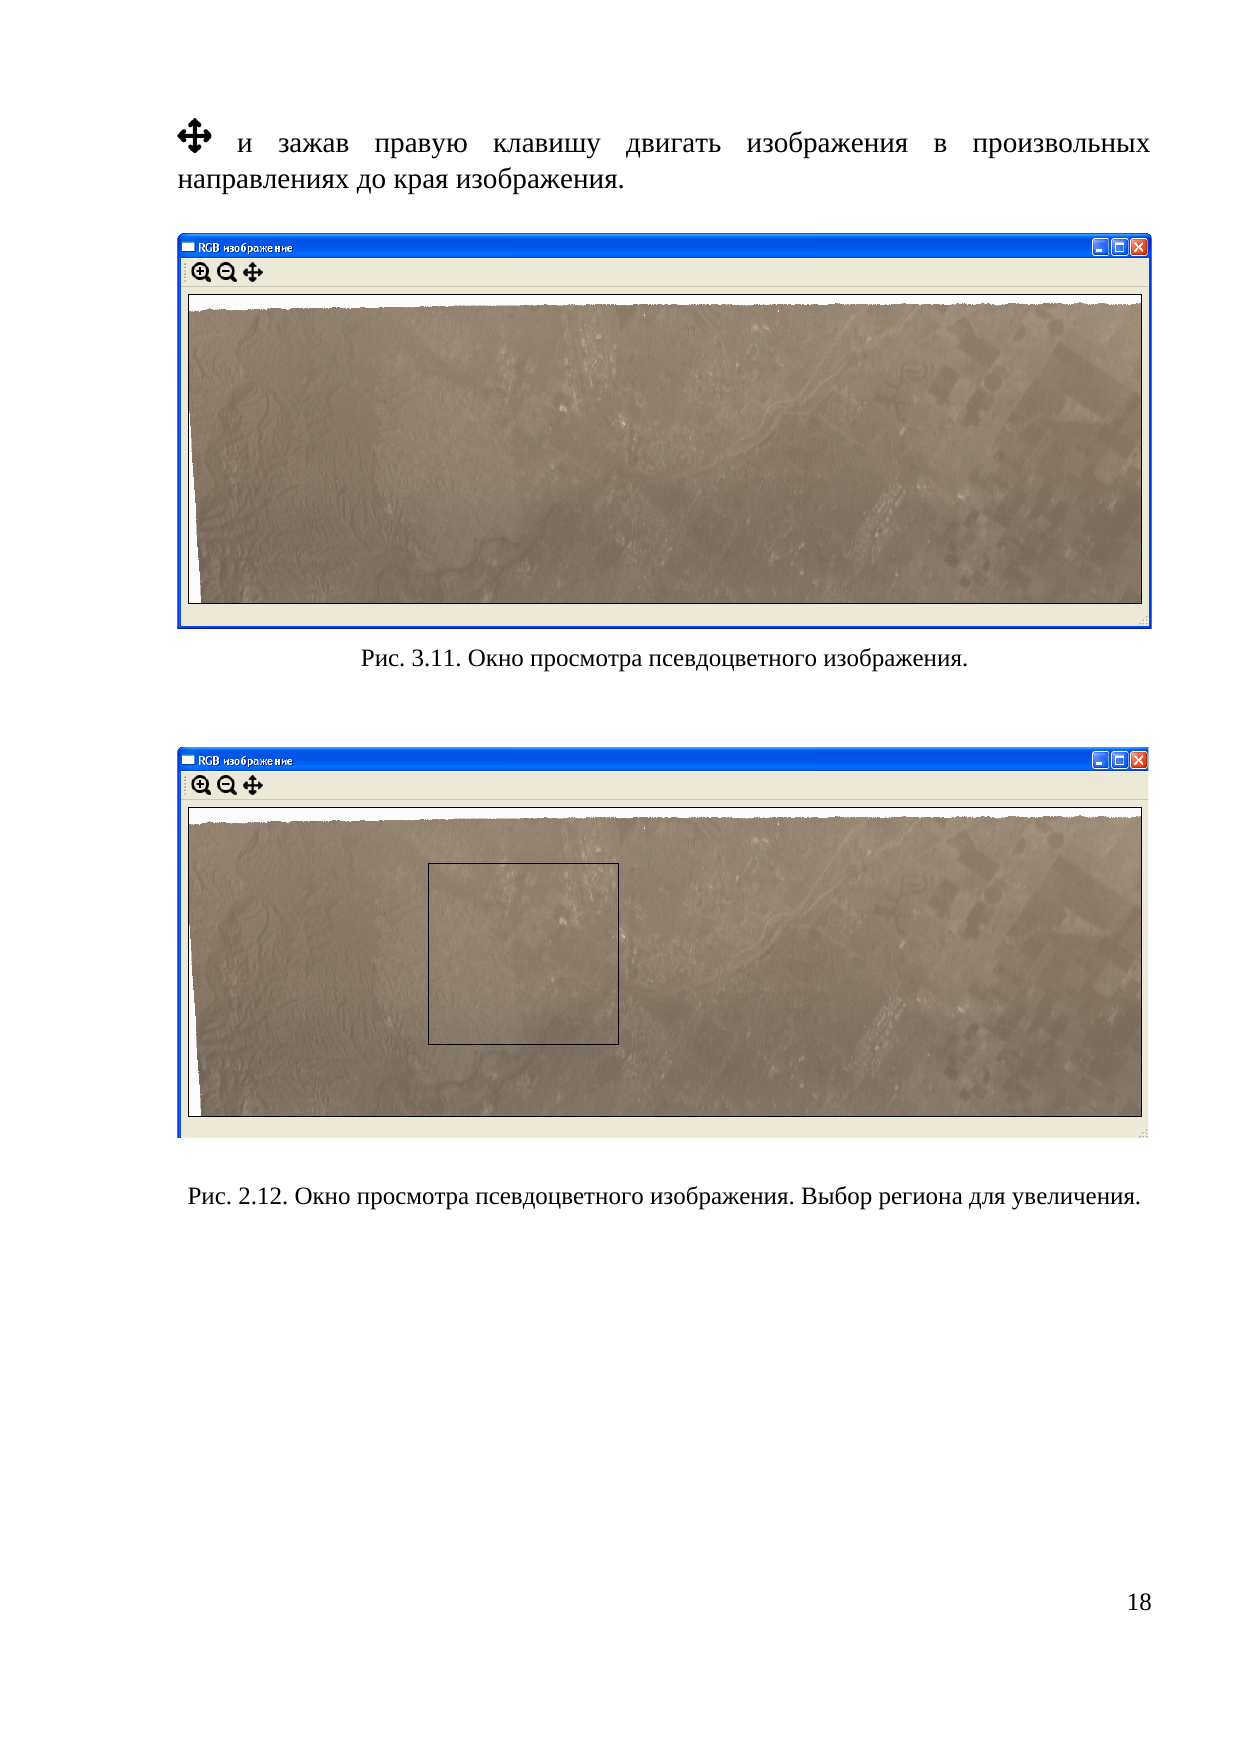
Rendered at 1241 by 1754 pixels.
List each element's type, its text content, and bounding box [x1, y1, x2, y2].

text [177, 118, 1152, 195]
picture [177, 118, 212, 153]
picture [177, 747, 1148, 1138]
picture [177, 233, 1152, 629]
text Рис. 3.11. Окно просмотра псевдоцветного изображения. [177, 629, 1152, 672]
